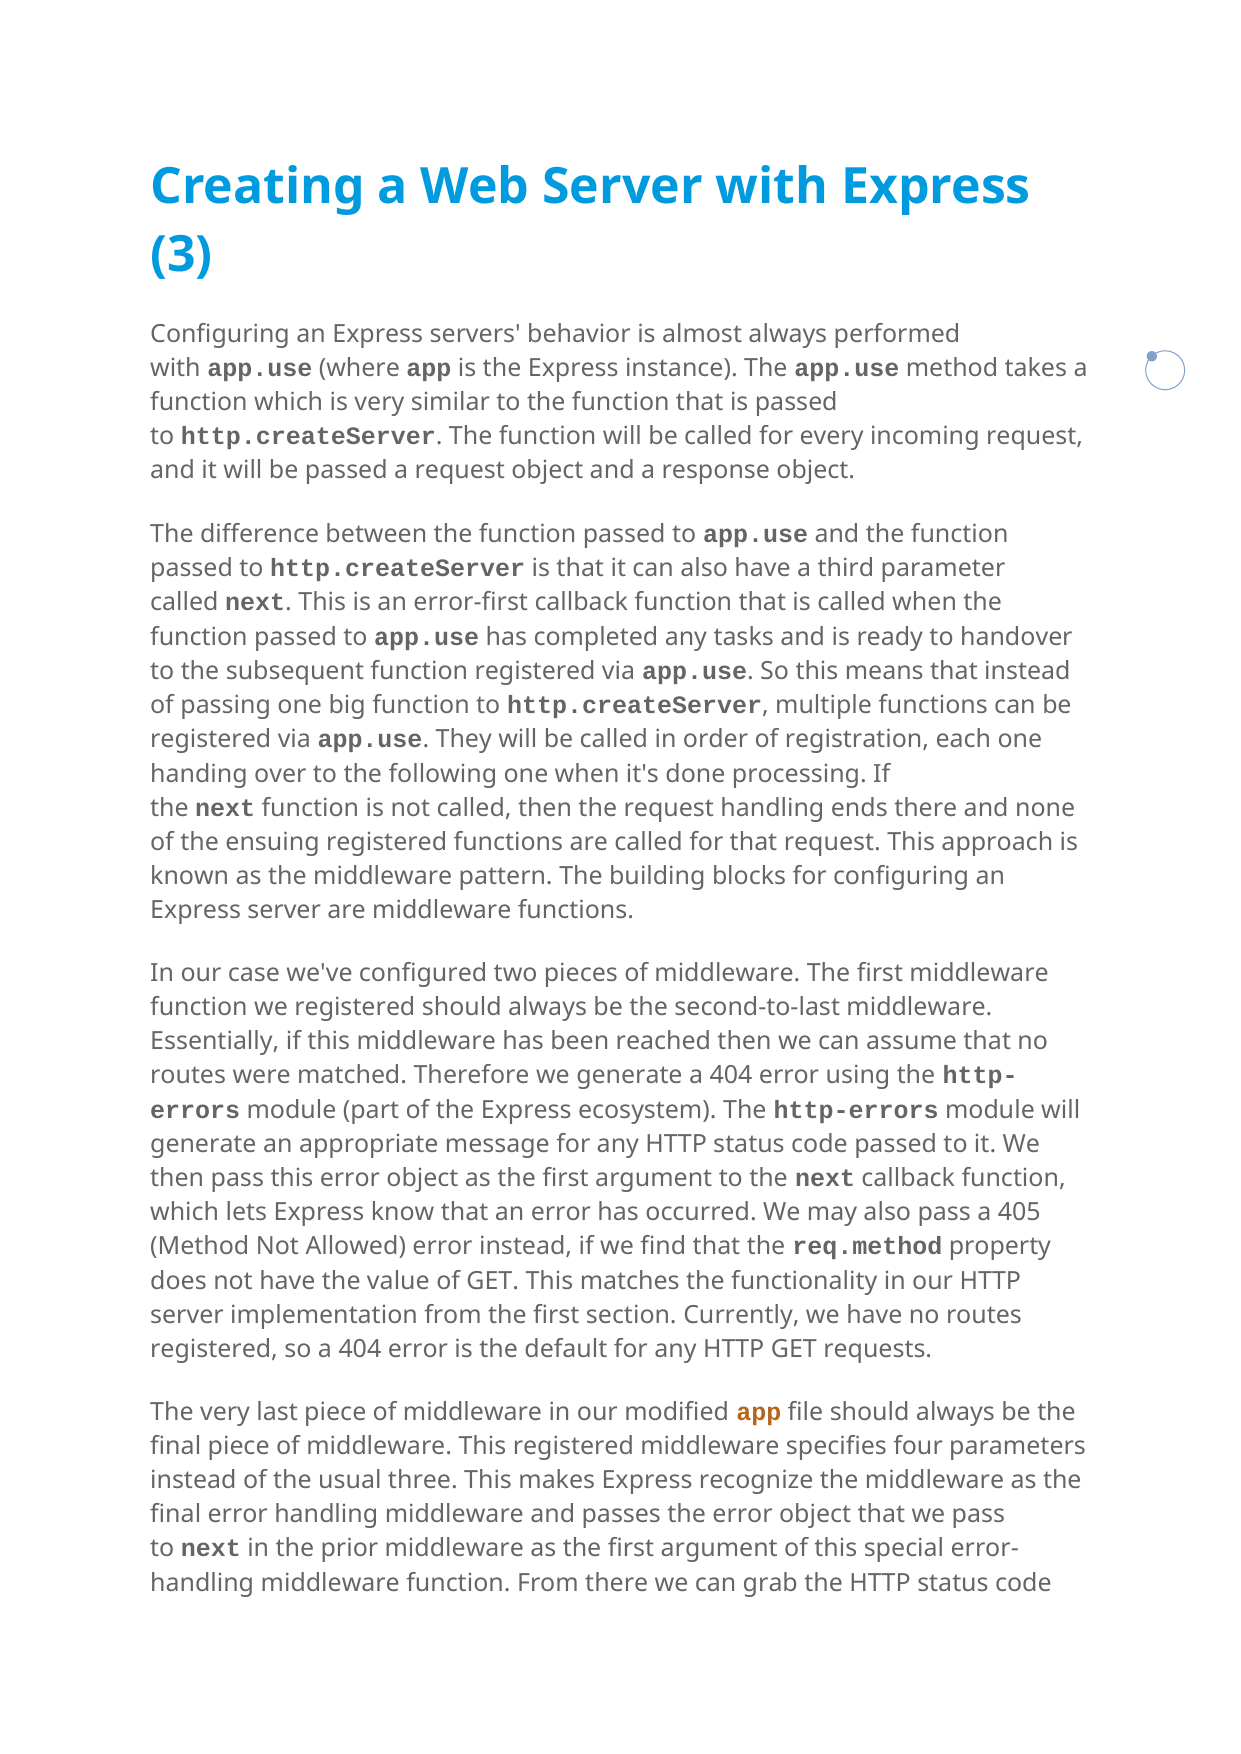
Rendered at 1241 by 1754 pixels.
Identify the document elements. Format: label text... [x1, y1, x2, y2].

text The difference between the function passed to app.use and the function passed to http.createServer is that it can also have a third parameter called next. This is an error-first callback function that is called when the function passed to app.use has completed any tasks and is ready to handover to the subsequent function registered via app.use. So this means that instead of passing one big function to http.createServer, multiple functions can be registered via app.use. They will be called in order of registration, each one handing over to the following one when it's done processing. If the next function is not called, then the request handling ends there and none of the ensuing registered functions are called for that request. This approach is known as the middleware pattern. The building blocks for configuring an Express server are middleware functions. [150, 515, 1090, 926]
text Configuring an Express servers' behavior is almost always performed with app.use (where app is the Express instance). The app.use method takes a function which is very similar to the function that is passed to http.createServer. The function will be called for every incoming request, and it will be passed a request object and a response object. [150, 315, 1090, 486]
subtitle Creating a Web Server with Express (3) [150, 150, 1090, 286]
text In our case we've configured two pieces of middleware. The first middleware function we registered should always be the second-to-last middleware. Essentially, if this middleware has been reached then we can assume that no routes were matched. Therefore we generate a 404 error using the http-errors module (part of the Express ecosystem). The http-errors module will generate an appropriate message for any HTTP status code passed to it. We then pass this error object as the first argument to the next callback function, which lets Express know that an error has occurred. We may also pass a 405 (Method Not Allowed) error instead, if we find that the req.method property does not have the value of GET. This matches the functionality in our HTTP server implementation from the first section. Currently, we have no routes registered, so a 404 error is the default for any HTTP GET requests. [150, 955, 1090, 1364]
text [150, 1394, 1090, 1598]
